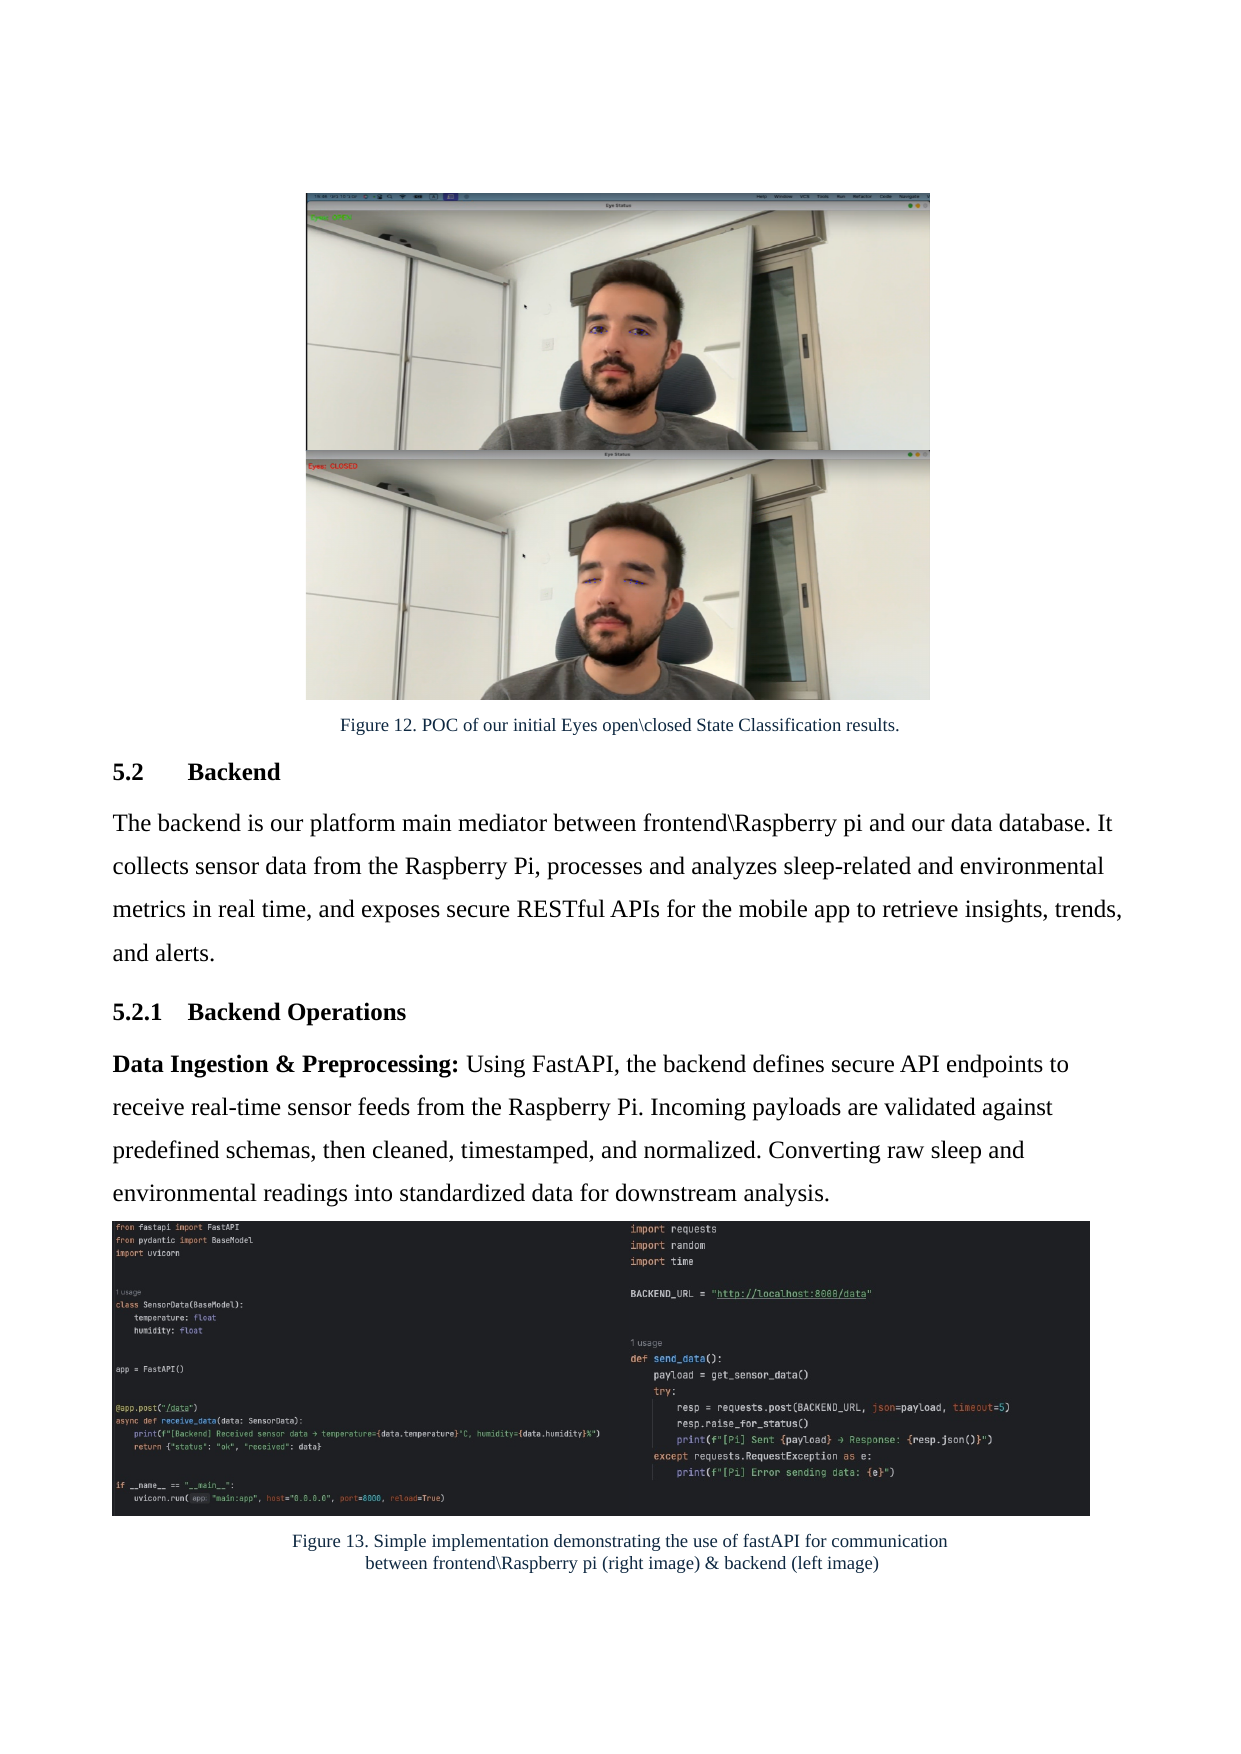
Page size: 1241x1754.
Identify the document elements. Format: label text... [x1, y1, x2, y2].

picture [112, 1221, 1090, 1516]
text Data Ingestion & Preprocessing: Using FastAPI, the backend defines secure API endpoints to receive real-time sensor feeds from the Raspberry Pi. Incoming payloads are validated against predefined schemas, then cleaned, timestamped, and normalized. Converting raw sleep and environmental readings into standardized data for downstream analysis. [112, 1049, 1128, 1207]
text The backend is our platform main mediator between frontend\Raspberry pi and our data database. It collects sensor data from the Raspberry Pi, processes and analyzes sleep-related and environmental metrics in real time, and exposes secure RESTful APIs for the mobile app to retrieve insights, trends, and alerts. [112, 808, 1128, 966]
text Figure 12. POC of our initial Eyes open\closed State Classification results. [112, 714, 1128, 736]
subtitle Backend [112, 757, 1128, 786]
picture [305, 193, 930, 700]
subtitle Backend Operations [112, 997, 1128, 1026]
text Figure 13. Simple implementation demonstrating the use of fastAPI for communication between frontend\Raspberry pi (right image) & backend (left image) [112, 1530, 1128, 1573]
